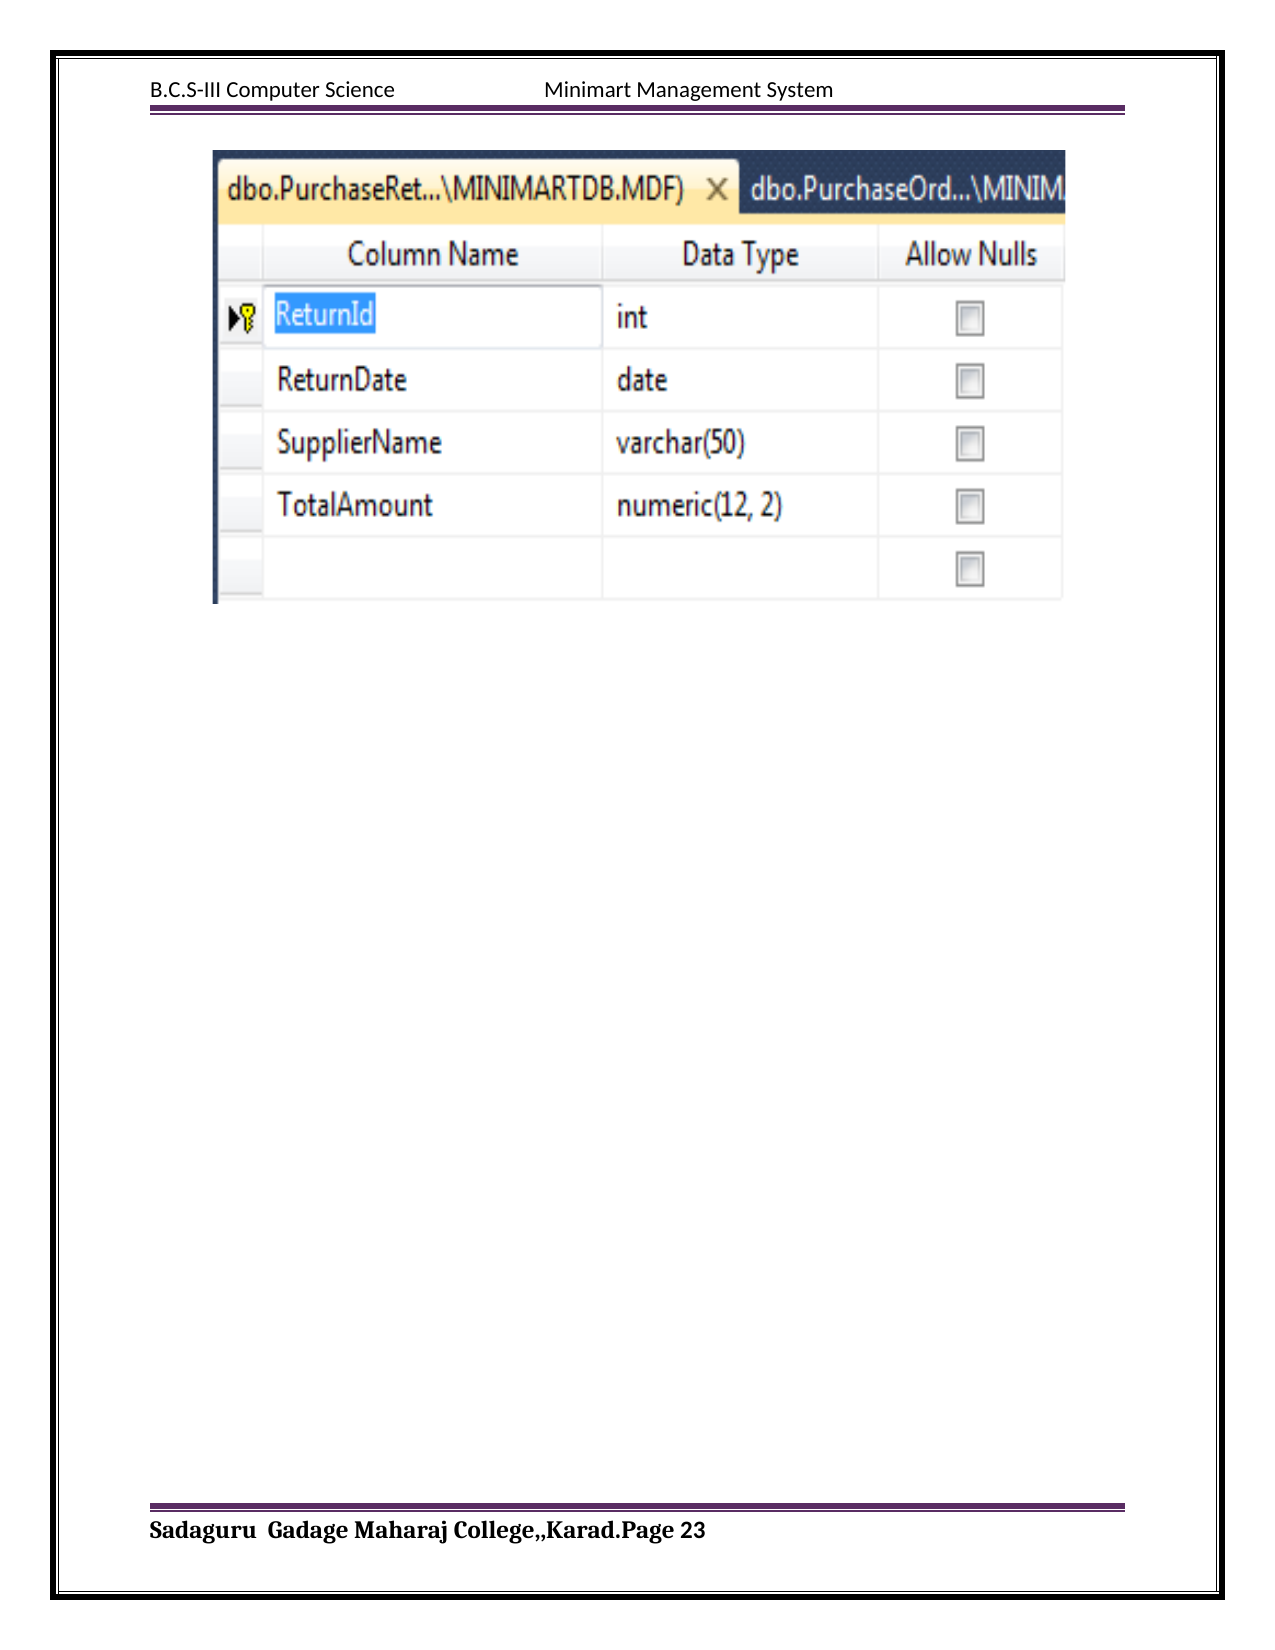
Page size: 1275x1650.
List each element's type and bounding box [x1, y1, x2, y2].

picture [212, 150, 1066, 604]
